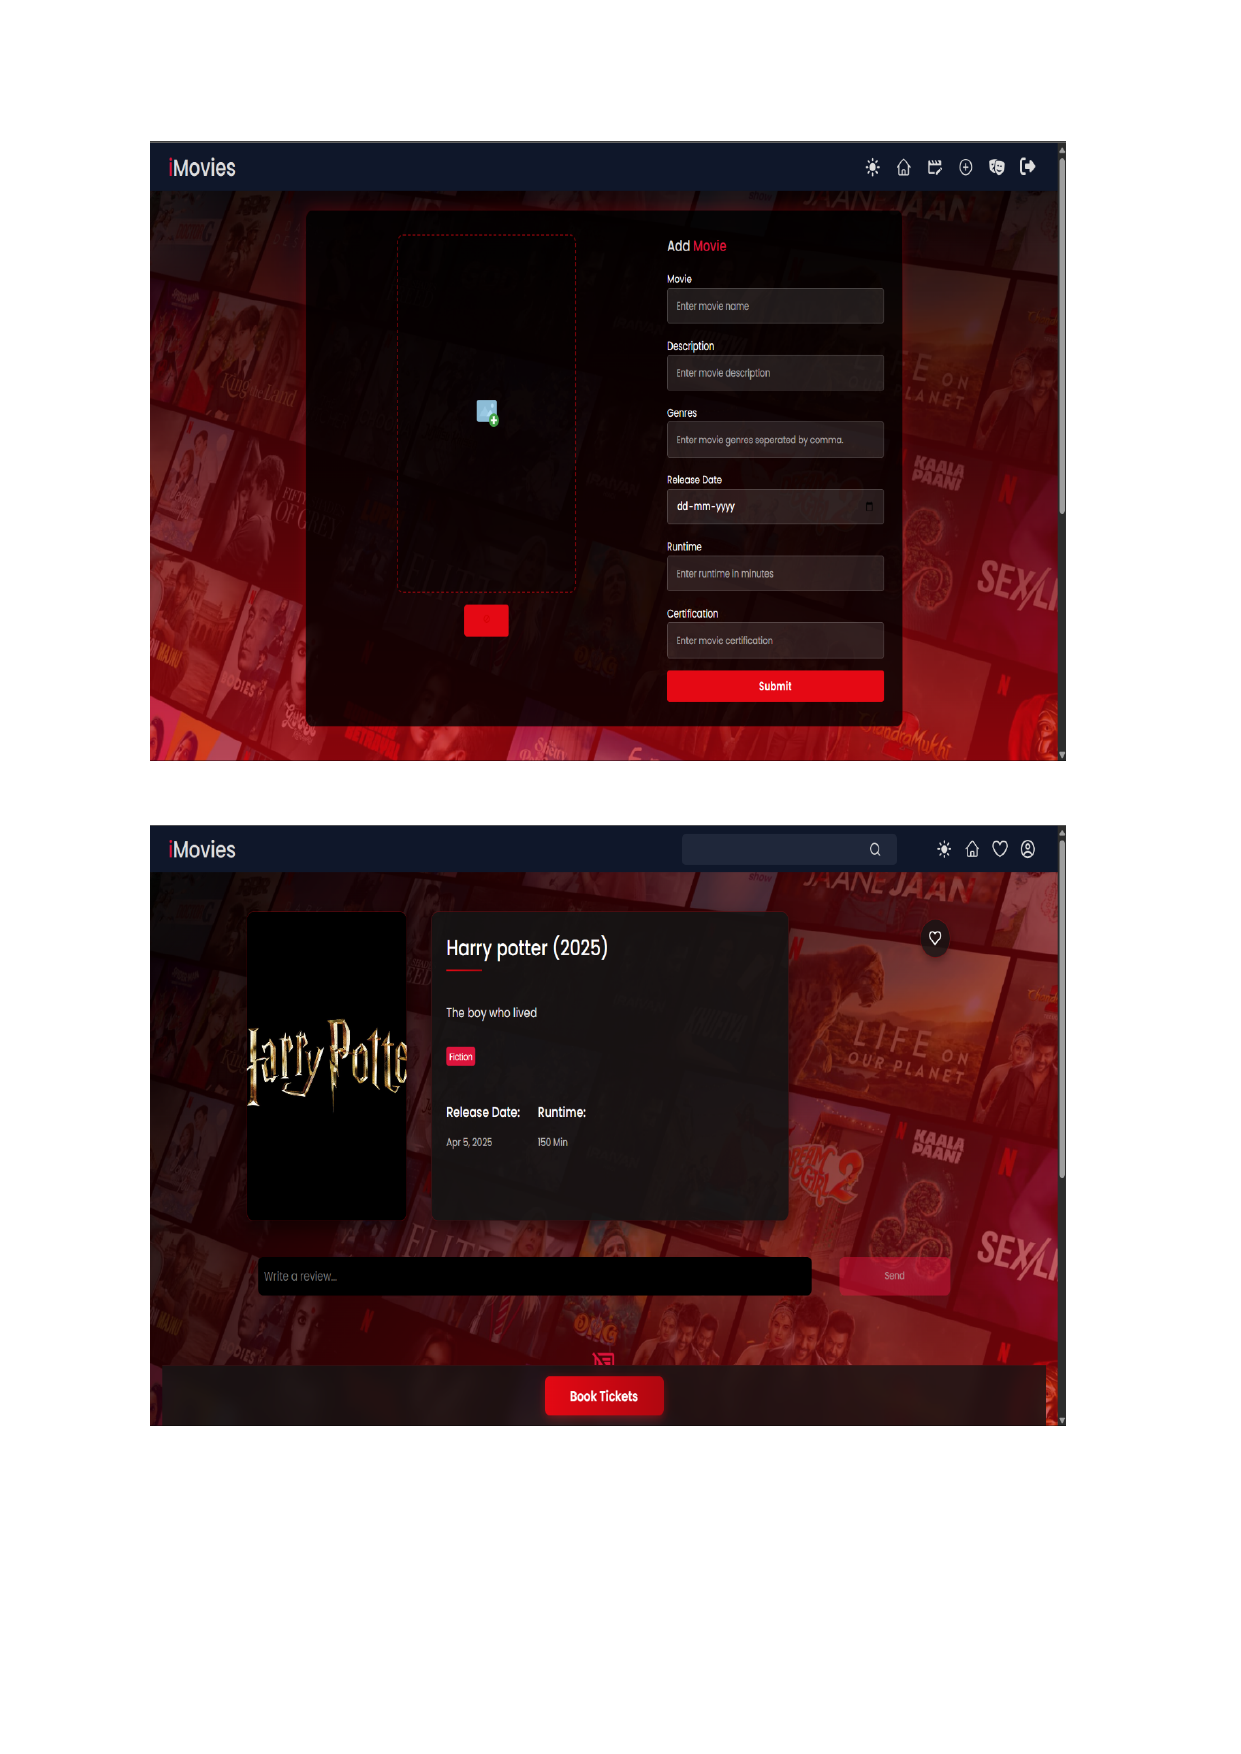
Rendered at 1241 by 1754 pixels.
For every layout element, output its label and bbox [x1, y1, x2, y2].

picture [150, 825, 1066, 1426]
picture [150, 141, 1066, 761]
